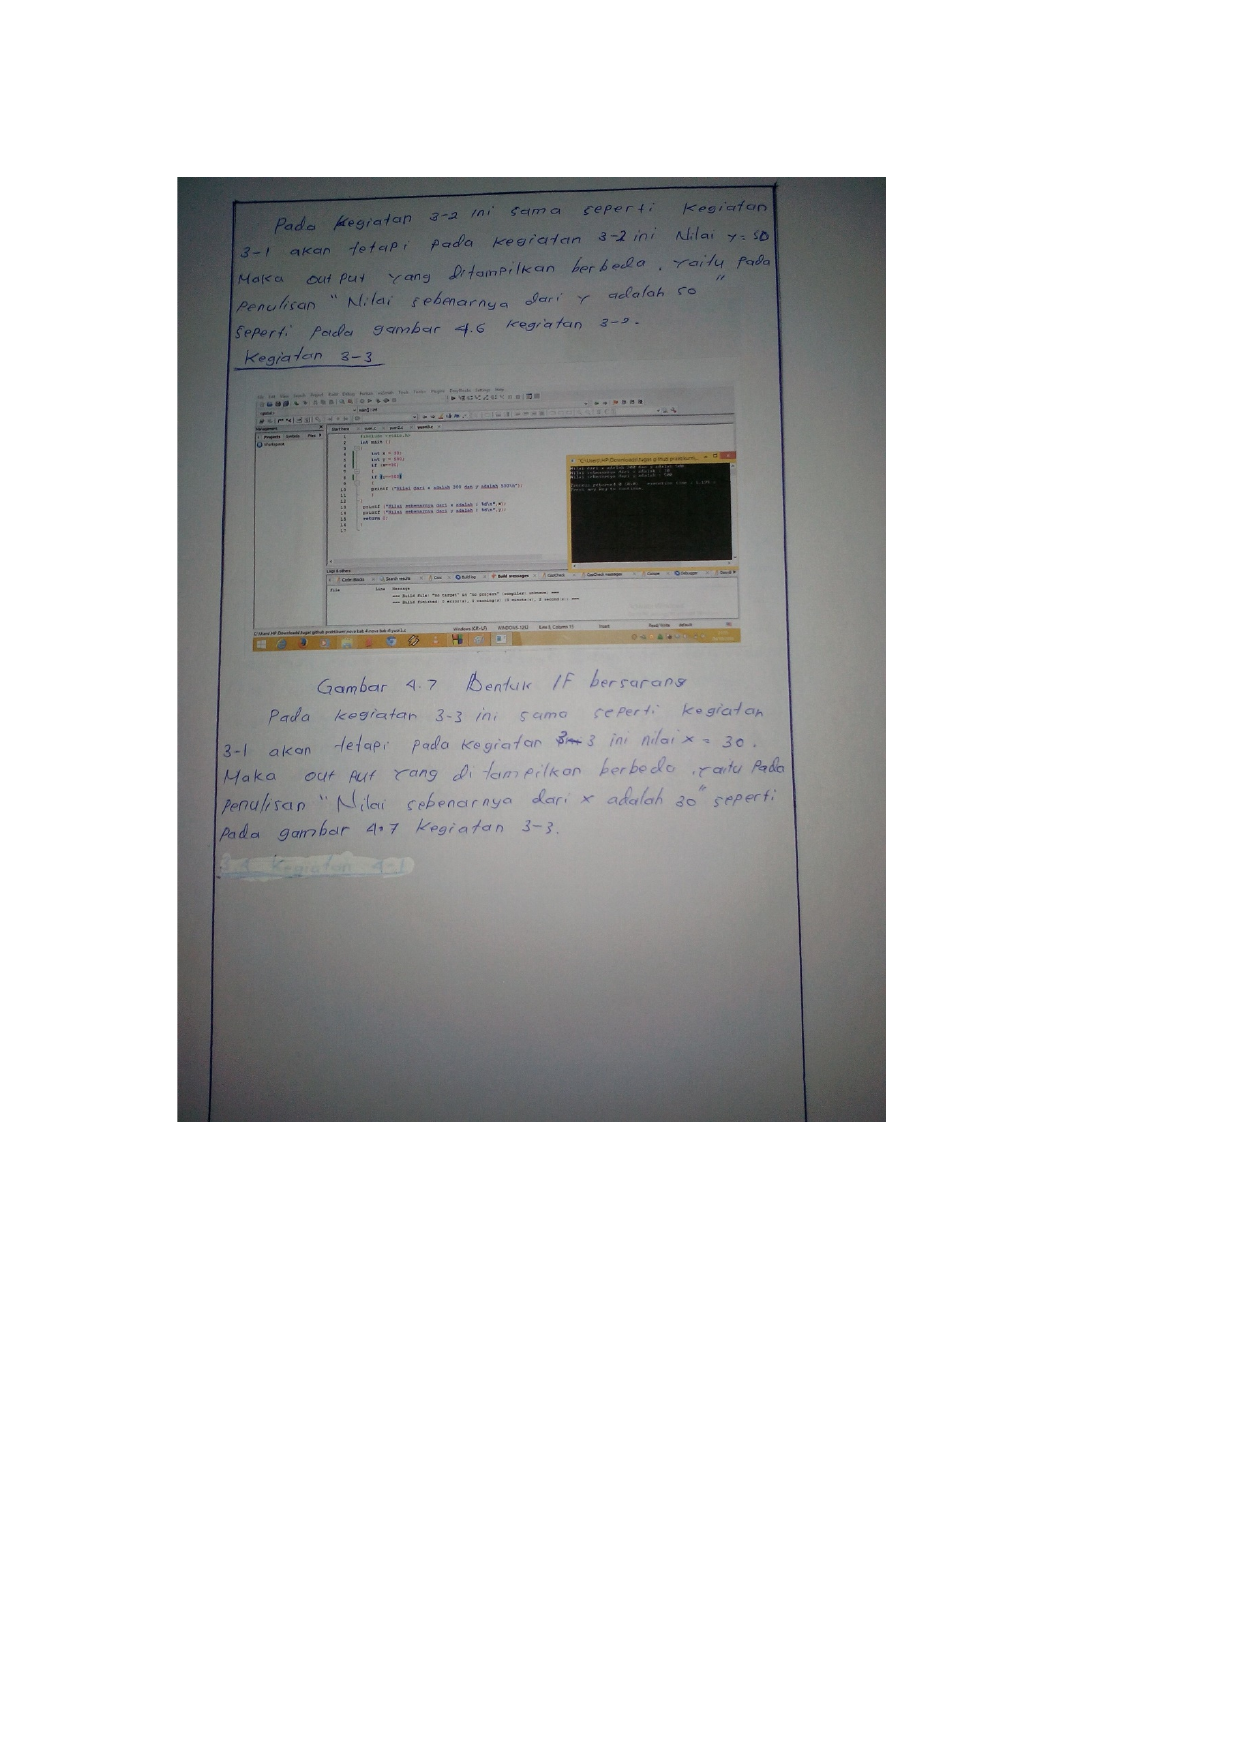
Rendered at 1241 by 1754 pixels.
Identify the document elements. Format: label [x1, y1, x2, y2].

picture [177, 177, 886, 1122]
